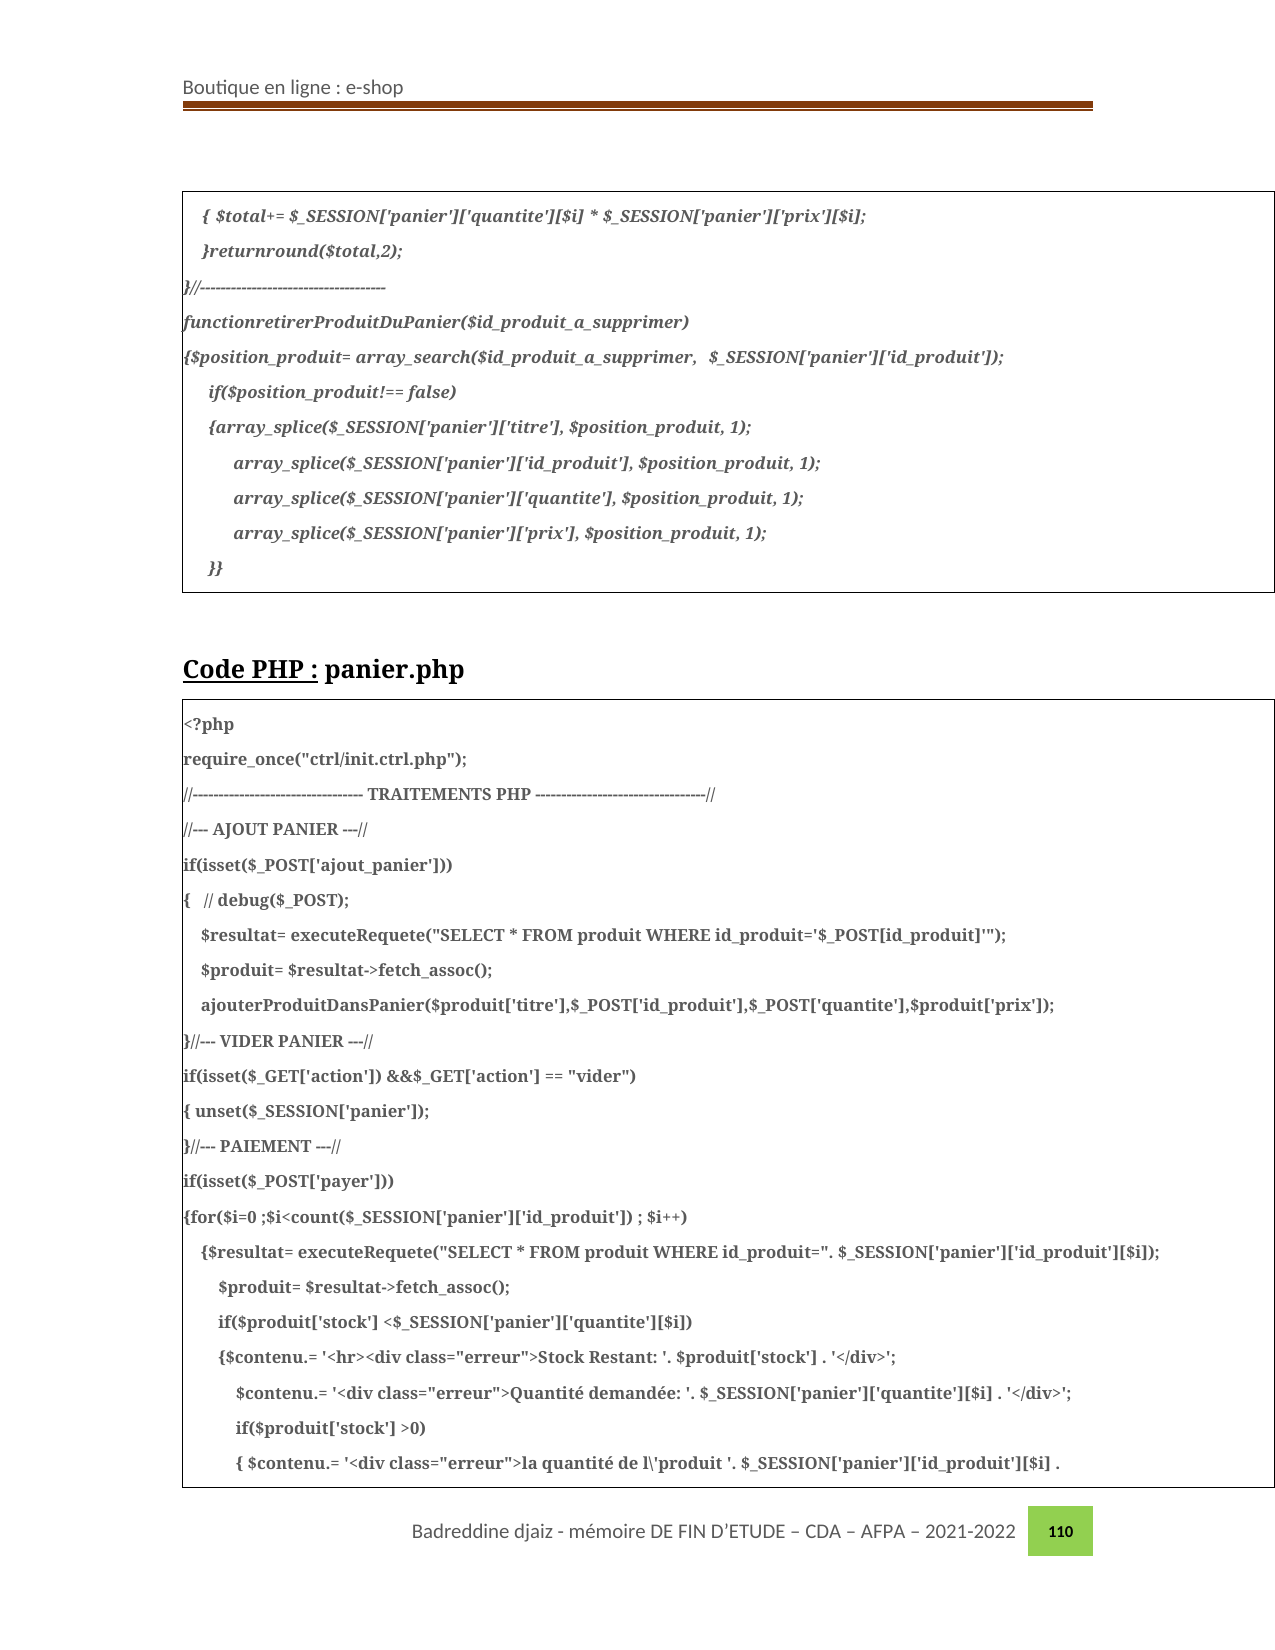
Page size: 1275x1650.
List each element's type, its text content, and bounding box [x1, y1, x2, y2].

text Code PHP : panier.php [182, 652, 1093, 686]
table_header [183, 192, 1274, 592]
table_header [183, 700, 1274, 1487]
